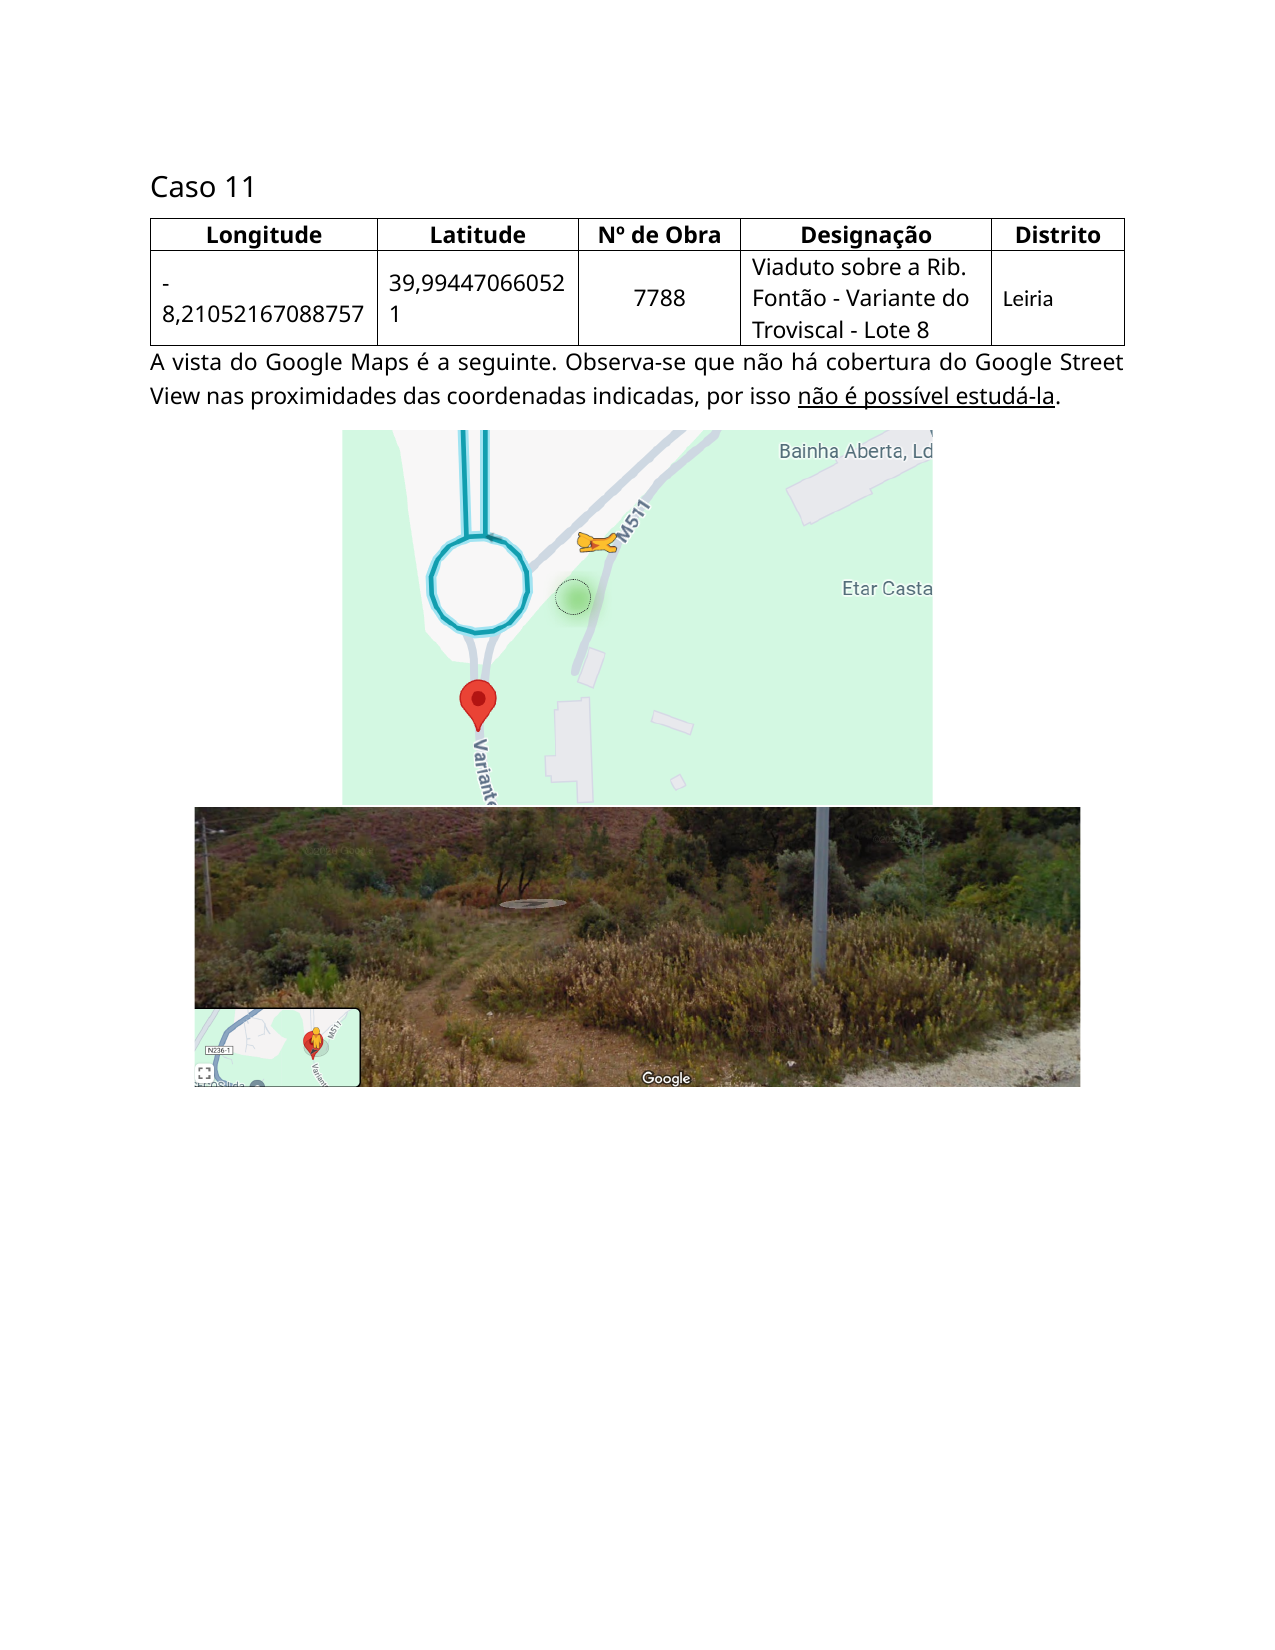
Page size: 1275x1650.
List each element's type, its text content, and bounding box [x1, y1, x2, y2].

table_cell 39,994470660521 [378, 251, 578, 345]
table_cell Leiria [992, 251, 1124, 345]
table_cell Viaduto sobre a Rib. Fontão - Variante do Troviscal - Lote 8 [741, 251, 991, 345]
table_cell 7788 [579, 251, 740, 345]
table_header Nº de Obra [579, 219, 740, 250]
table_header Distrito [992, 219, 1124, 250]
text A vista do Google Maps é a seguinte. Observa-se que não há cobertura do Google Street View nas proximidades das coordenadas indicadas, por isso não é possível estudá-la. [150, 346, 1125, 411]
picture [342, 430, 933, 805]
subtitle Caso 11 [150, 167, 1125, 206]
table_cell -8,21052167088757 [151, 251, 377, 345]
table_header Designação [741, 219, 991, 250]
table_header Longitude [151, 219, 377, 250]
table_header Latitude [378, 219, 578, 250]
picture [194, 807, 1081, 1087]
